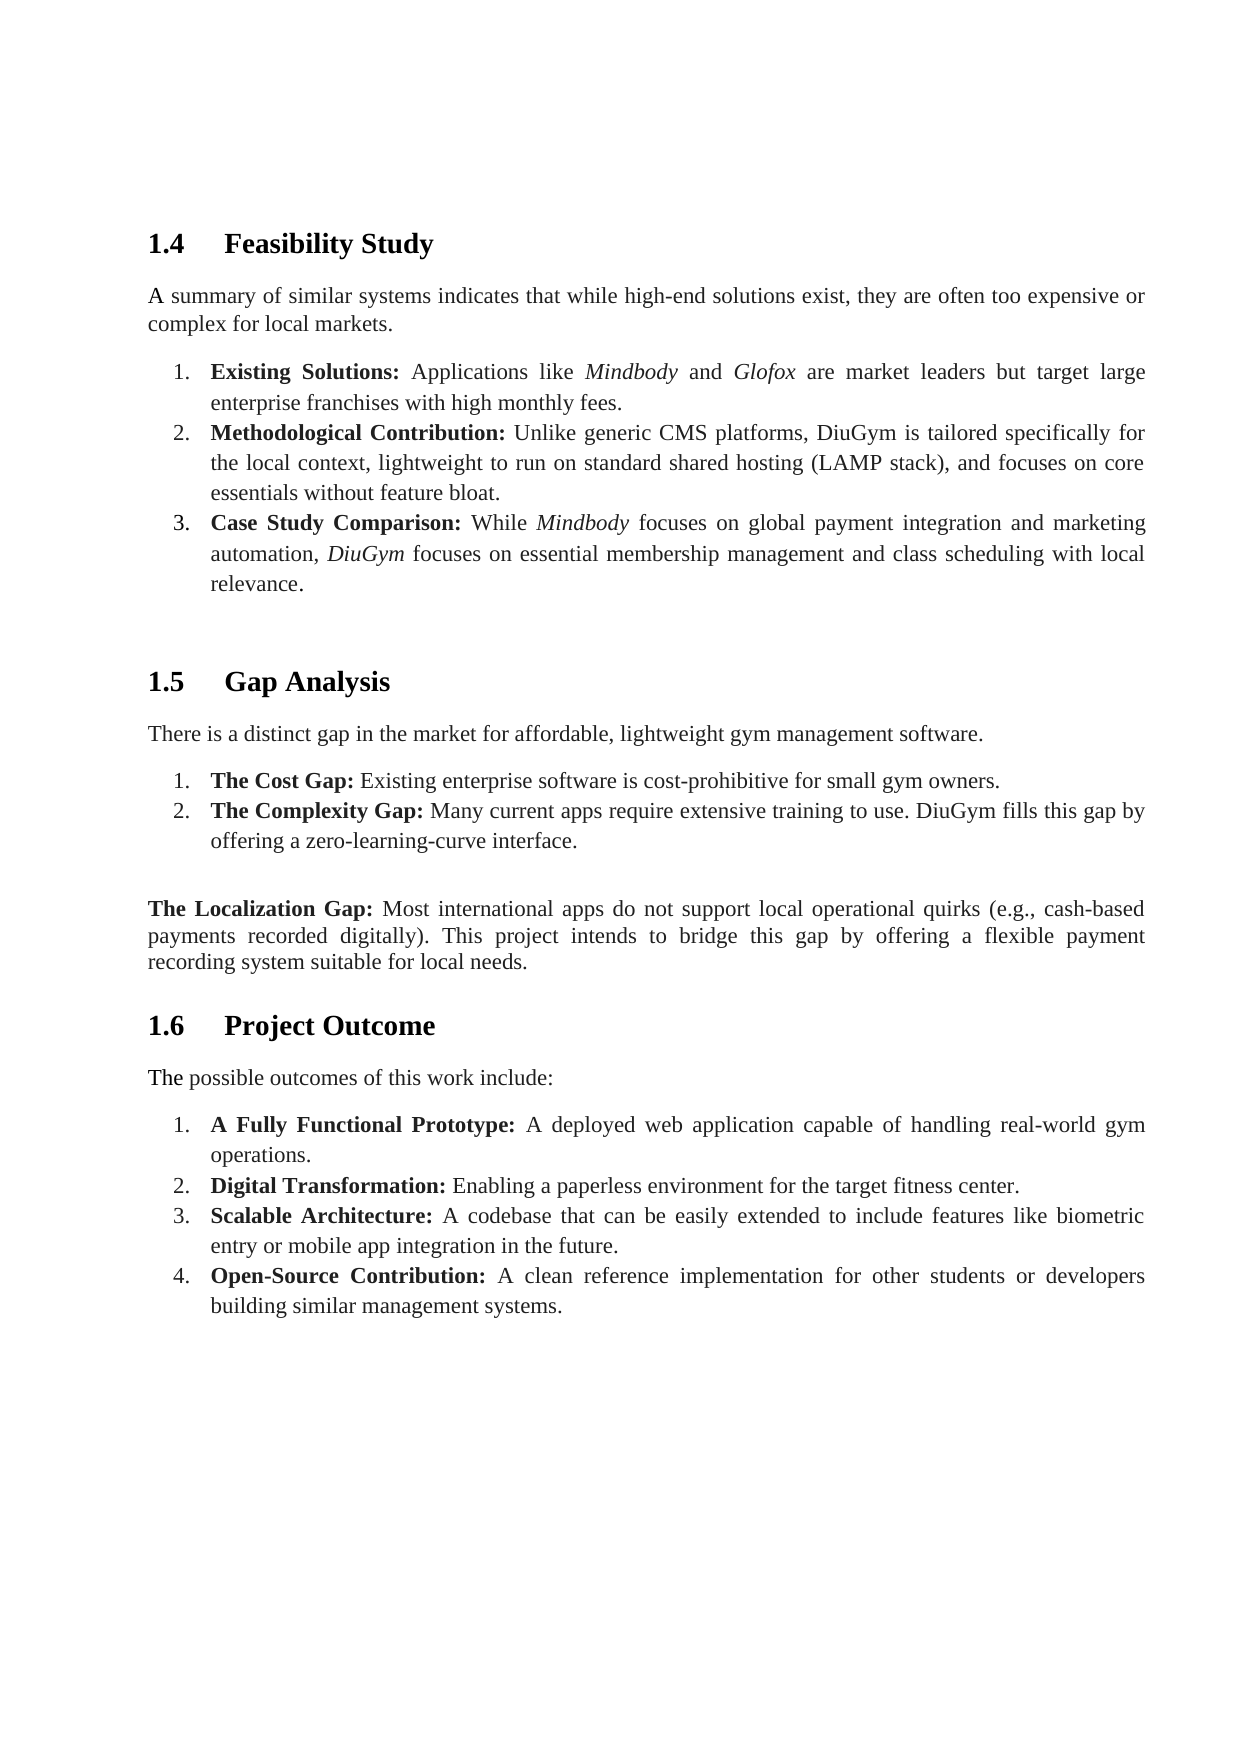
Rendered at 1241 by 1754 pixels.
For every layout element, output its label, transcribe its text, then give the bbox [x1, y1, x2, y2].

text There is a distinct gap in the market for affordable, lightweight gym management software. [148, 720, 1146, 746]
list Open-Source Contribution: A clean reference implementation for other students or developers building similar management systems. [173, 1262, 1146, 1319]
list Case Study Comparison: While Mindbody focuses on global payment integration and marketing automation, DiuGym focuses on essential membership management and class scheduling with local relevance. [173, 509, 1146, 596]
list Digital Transformation: Enabling a paperless environment for the target fitness center. [173, 1172, 1146, 1198]
subtitle Feasibility Study [148, 226, 1146, 260]
text The Localization Gap: Most international apps do not support local operational quirks (e.g., cash-based payments recorded digitally). This project intends to bridge this gap by offering a flexible payment recording system suitable for local needs. [148, 895, 1146, 974]
list Scalable Architecture: A codebase that can be easily extended to include features like biometric entry or mobile app integration in the future. [173, 1202, 1146, 1258]
list The Cost Gap: Existing enterprise software is cost-prohibitive for small gym owners. [173, 767, 1146, 793]
list A Fully Functional Prototype: A deployed web application capable of handling real-world gym operations. [173, 1111, 1146, 1168]
subtitle Gap Analysis [148, 664, 1146, 697]
list Methodological Contribution: Unlike generic CMS platforms, DiuGym is tailored specifically for the local context, lightweight to run on standard shared hosting (LAMP stack), and focuses on core essentials without feature bloat. [173, 419, 1146, 506]
subtitle Project Outcome [148, 1008, 1146, 1042]
list The Complexity Gap: Many current apps require extensive training to use. DiuGym fills this gap by offering a zero-learning-curve interface. [173, 797, 1146, 854]
list Existing Solutions: Applications like Mindbody and Glofox are market leaders but target large enterprise franchises with high monthly fees. [173, 358, 1146, 415]
text A summary of similar systems indicates that while high-end solutions exist, they are often too expensive or complex for local markets. [148, 282, 1146, 336]
text The possible outcomes of this work include: [148, 1064, 1146, 1090]
